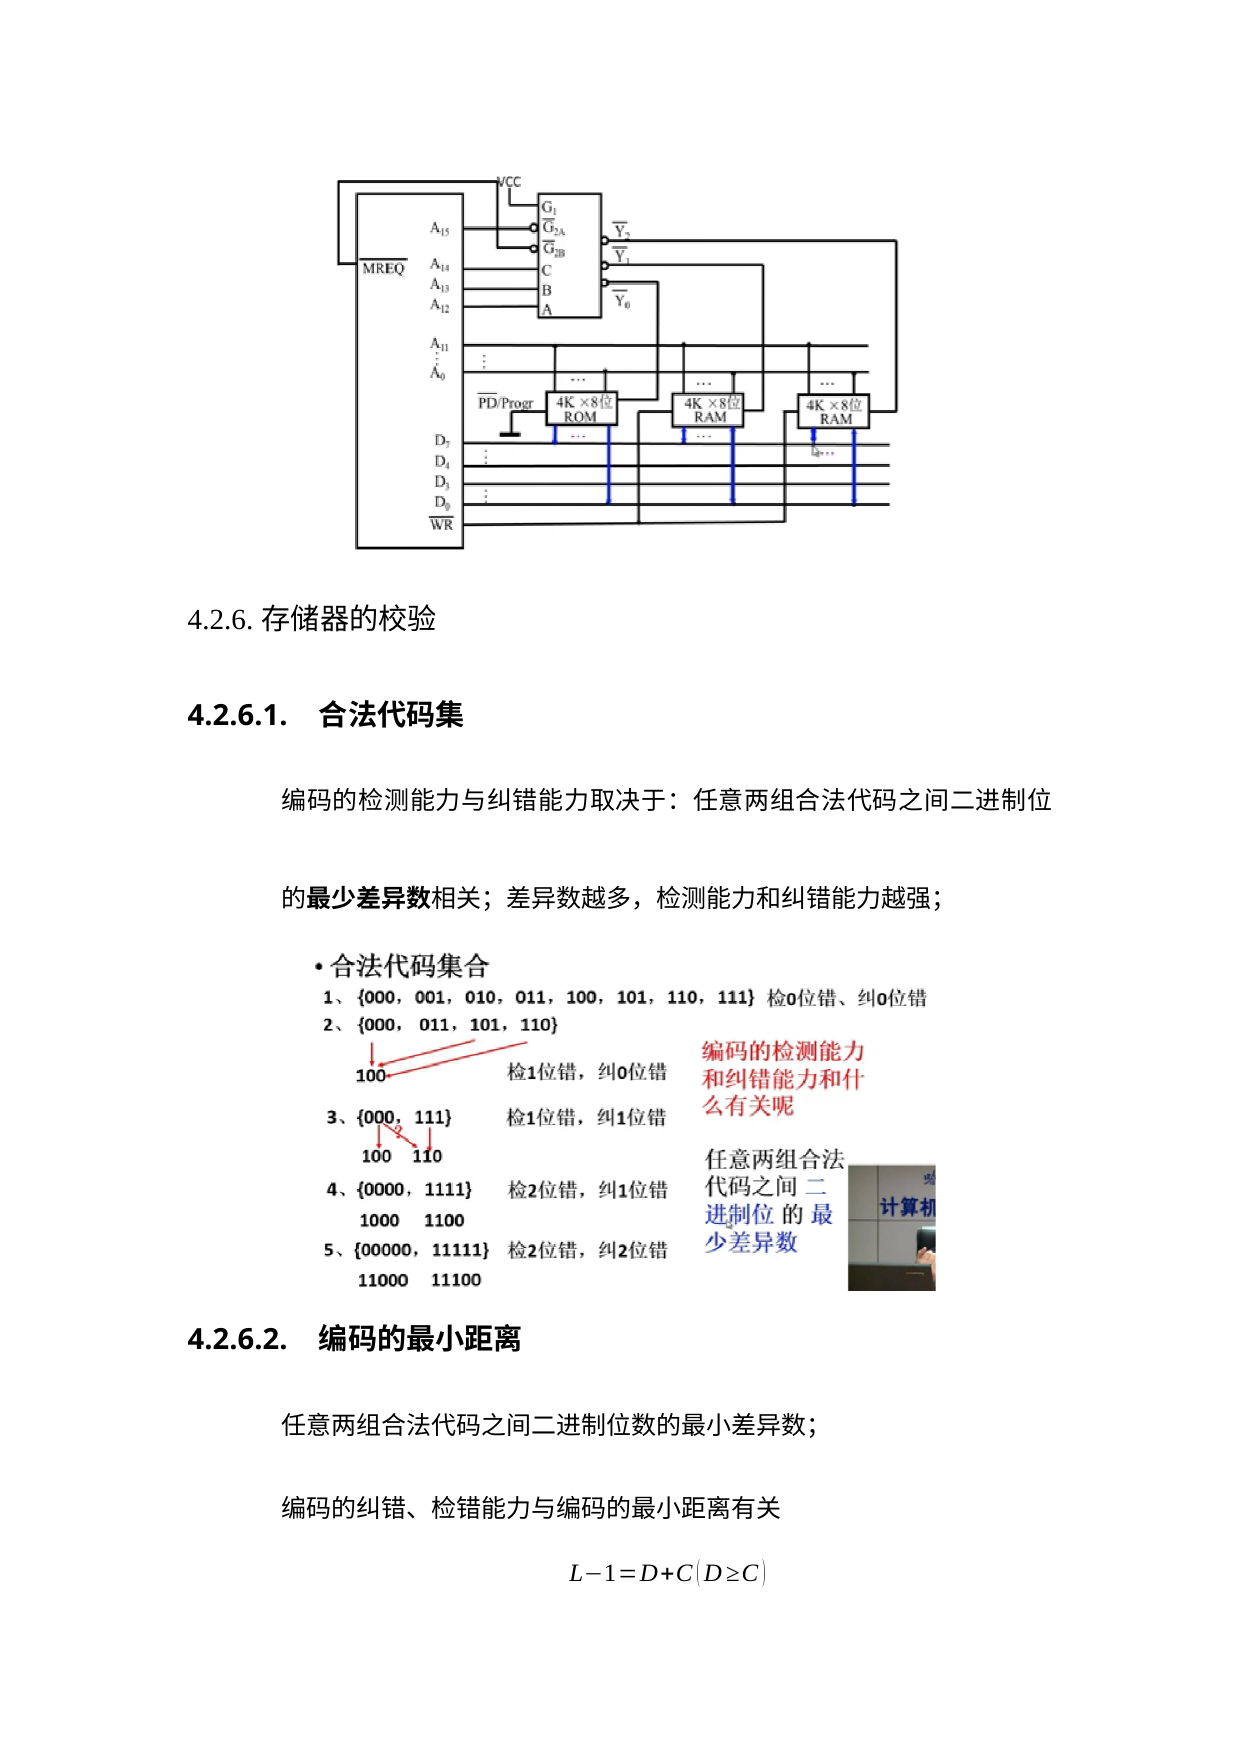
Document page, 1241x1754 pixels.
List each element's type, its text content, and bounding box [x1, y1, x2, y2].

subtitle 合法代码集 [187, 680, 1053, 745]
list 任意两组合法代码之间二进制位数的最小差异数； [281, 1391, 1053, 1456]
picture [324, 162, 917, 558]
subtitle 编码的最小距离 [187, 1304, 1053, 1369]
picture [304, 947, 936, 1291]
list 编码的纠错、检错能力与编码的最小距离有关 [281, 1474, 1053, 1539]
list 编码的检测能力与纠错能力取决于：任意两组合法代码之间二进制位的最少差异数相关；差异数越多，检测能力和纠错能力越强； [281, 766, 1053, 929]
subtitle 存储器的校验 [187, 584, 1053, 649]
